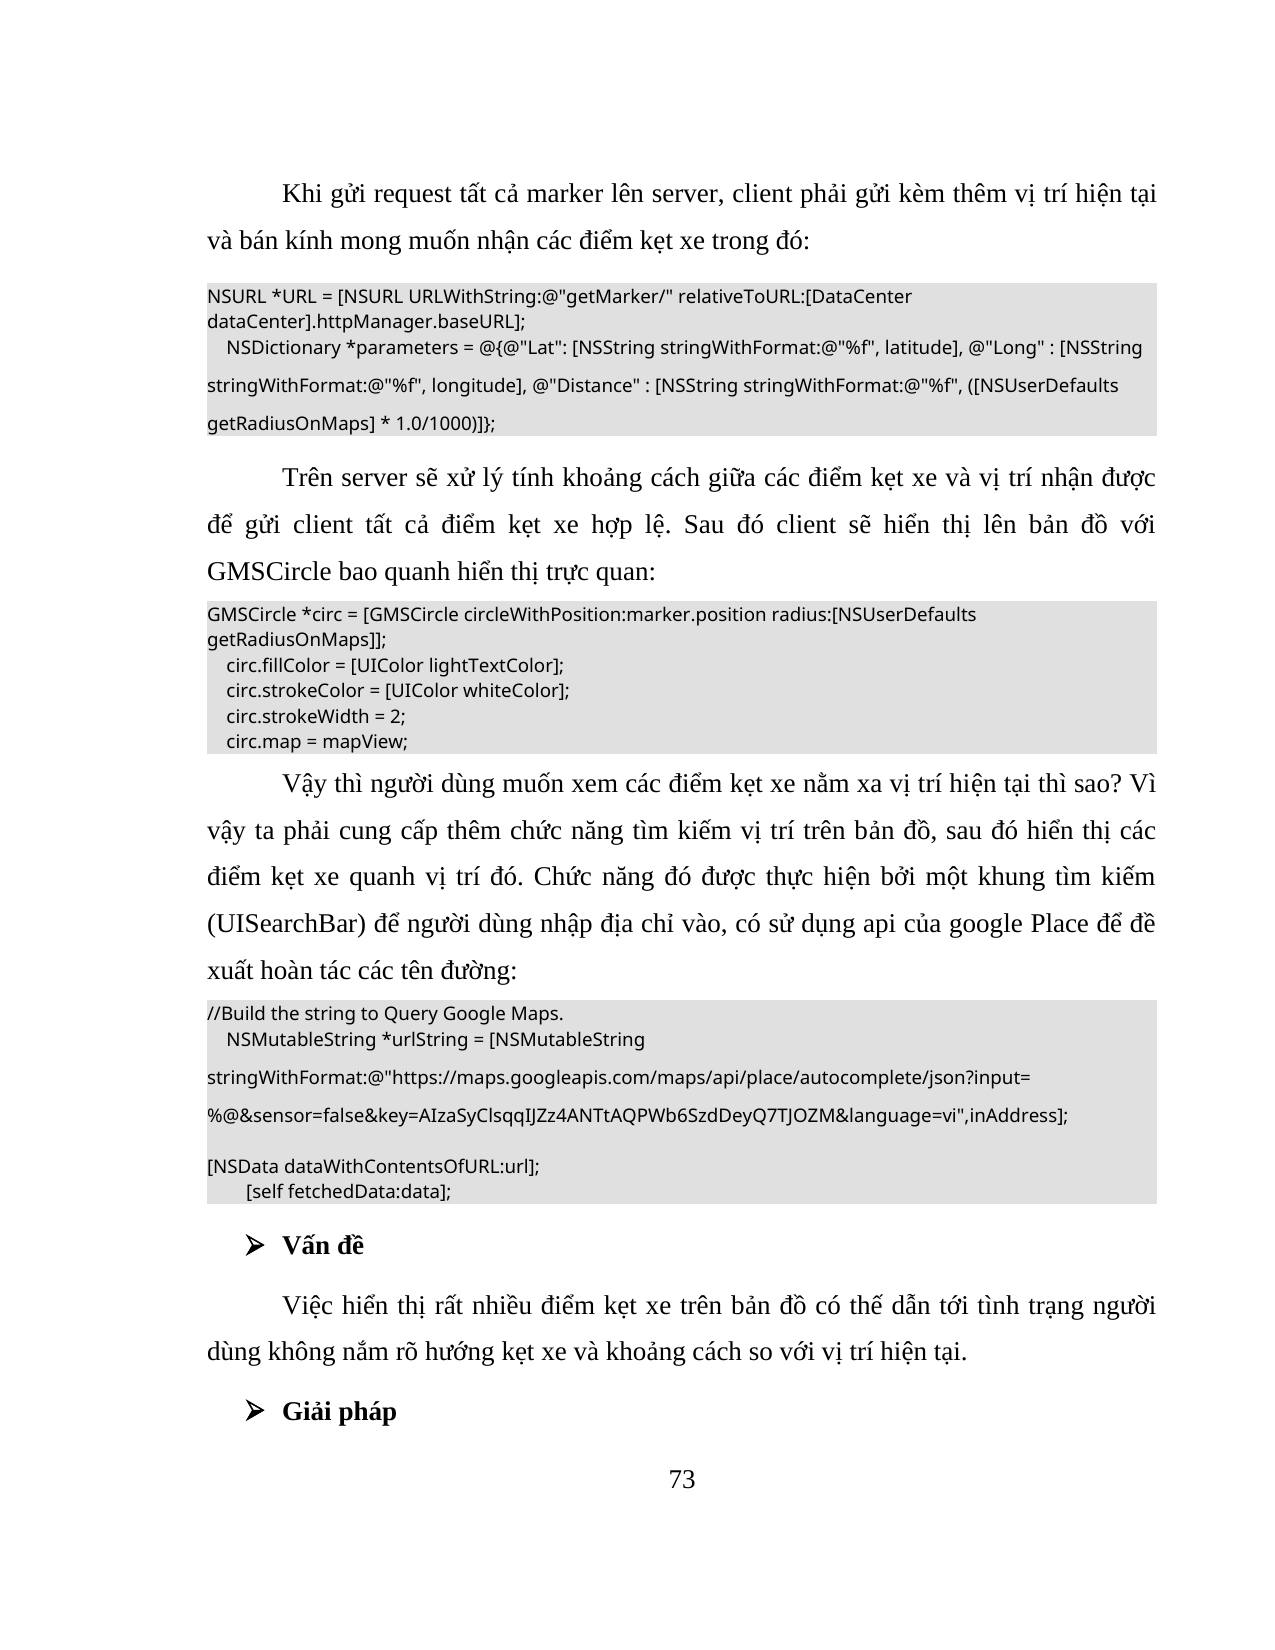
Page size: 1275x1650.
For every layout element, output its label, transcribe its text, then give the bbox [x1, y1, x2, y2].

text NSMutableString *urlString = [NSMutableString stringWithFormat:@"https://maps.googleapis.com/maps/api/place/autocomplete/json?input=%@&sensor=false&key=AIzaSyClsqqIJZz4ANTtAQPWb6SzdDeyQ7TJOZM&language=vi",inAddress]; [207, 1026, 1157, 1128]
text [NSData dataWithContentsOfURL:url]; [207, 1153, 1157, 1179]
text NSDictionary *parameters = @{@"Lat": [NSString stringWithFormat:@"%f", latitude], @"Long" : [NSString stringWithFormat:@"%f", longitude], @"Distance" : [NSString stringWithFormat:@"%f", ([NSUserDefaults getRadiusOnMaps] * 1.0/1000)]}; [207, 334, 1157, 436]
text circ.map = mapView; [207, 729, 1157, 754]
text GMSCircle *circ = [GMSCircle circleWithPosition:marker.position radius:[NSUserDefaults getRadiusOnMaps]]; [207, 601, 1157, 652]
text circ.strokeWidth = 2; [207, 703, 1157, 729]
text NSURL *URL = [NSURL URLWithString:@"getMarker/" relativeToURL:[DataCenter dataCenter].httpManager.baseURL]; [207, 283, 1157, 334]
list Giải pháp [244, 1394, 1157, 1426]
text Khi gửi request tất cả marker lên server, client phải gửi kèm thêm vị trí hiện tại và bán kính mong muốn nhận các điểm kẹt xe trong đó: [207, 177, 1157, 255]
text [self fetchedData:data]; [207, 1179, 1157, 1204]
text //Build the string to Query Google Maps. [207, 1000, 1157, 1026]
text circ.fillColor = [UIColor lightTextColor]; [207, 652, 1157, 678]
text circ.strokeColor = [UIColor whiteColor]; [207, 678, 1157, 703]
text Trên server sẽ xử lý tính khoảng cách giữa các điểm kẹt xe và vị trí nhận được để gửi client tất cả điểm kẹt xe hợp lệ. Sau đó client sẽ hiển thị lên bản đồ với GMSCircle bao quanh hiển thị trực quan: [207, 461, 1157, 586]
list Vấn đề [244, 1229, 1157, 1261]
text Việc hiển thị rất nhiều điểm kẹt xe trên bản đồ có thế dẫn tới tình trạng người dùng không nắm rõ hướng kẹt xe và khoảng cách so với vị trí hiện tại. [207, 1289, 1157, 1367]
text Vậy thì người dùng muốn xem các điểm kẹt xe nằm xa vị trí hiện tại thì sao? Vì vậy ta phải cung cấp thêm chức năng tìm kiếm vị trí trên bản đồ, sau đó hiển thị các điểm kẹt xe quanh vị trí đó. Chức năng đó được thực hiện bởi một khung tìm kiếm (UISearchBar) để người dùng nhập địa chỉ vào, có sử dụng api của google Place để đề xuất hoàn tác các tên đường: [207, 767, 1157, 985]
